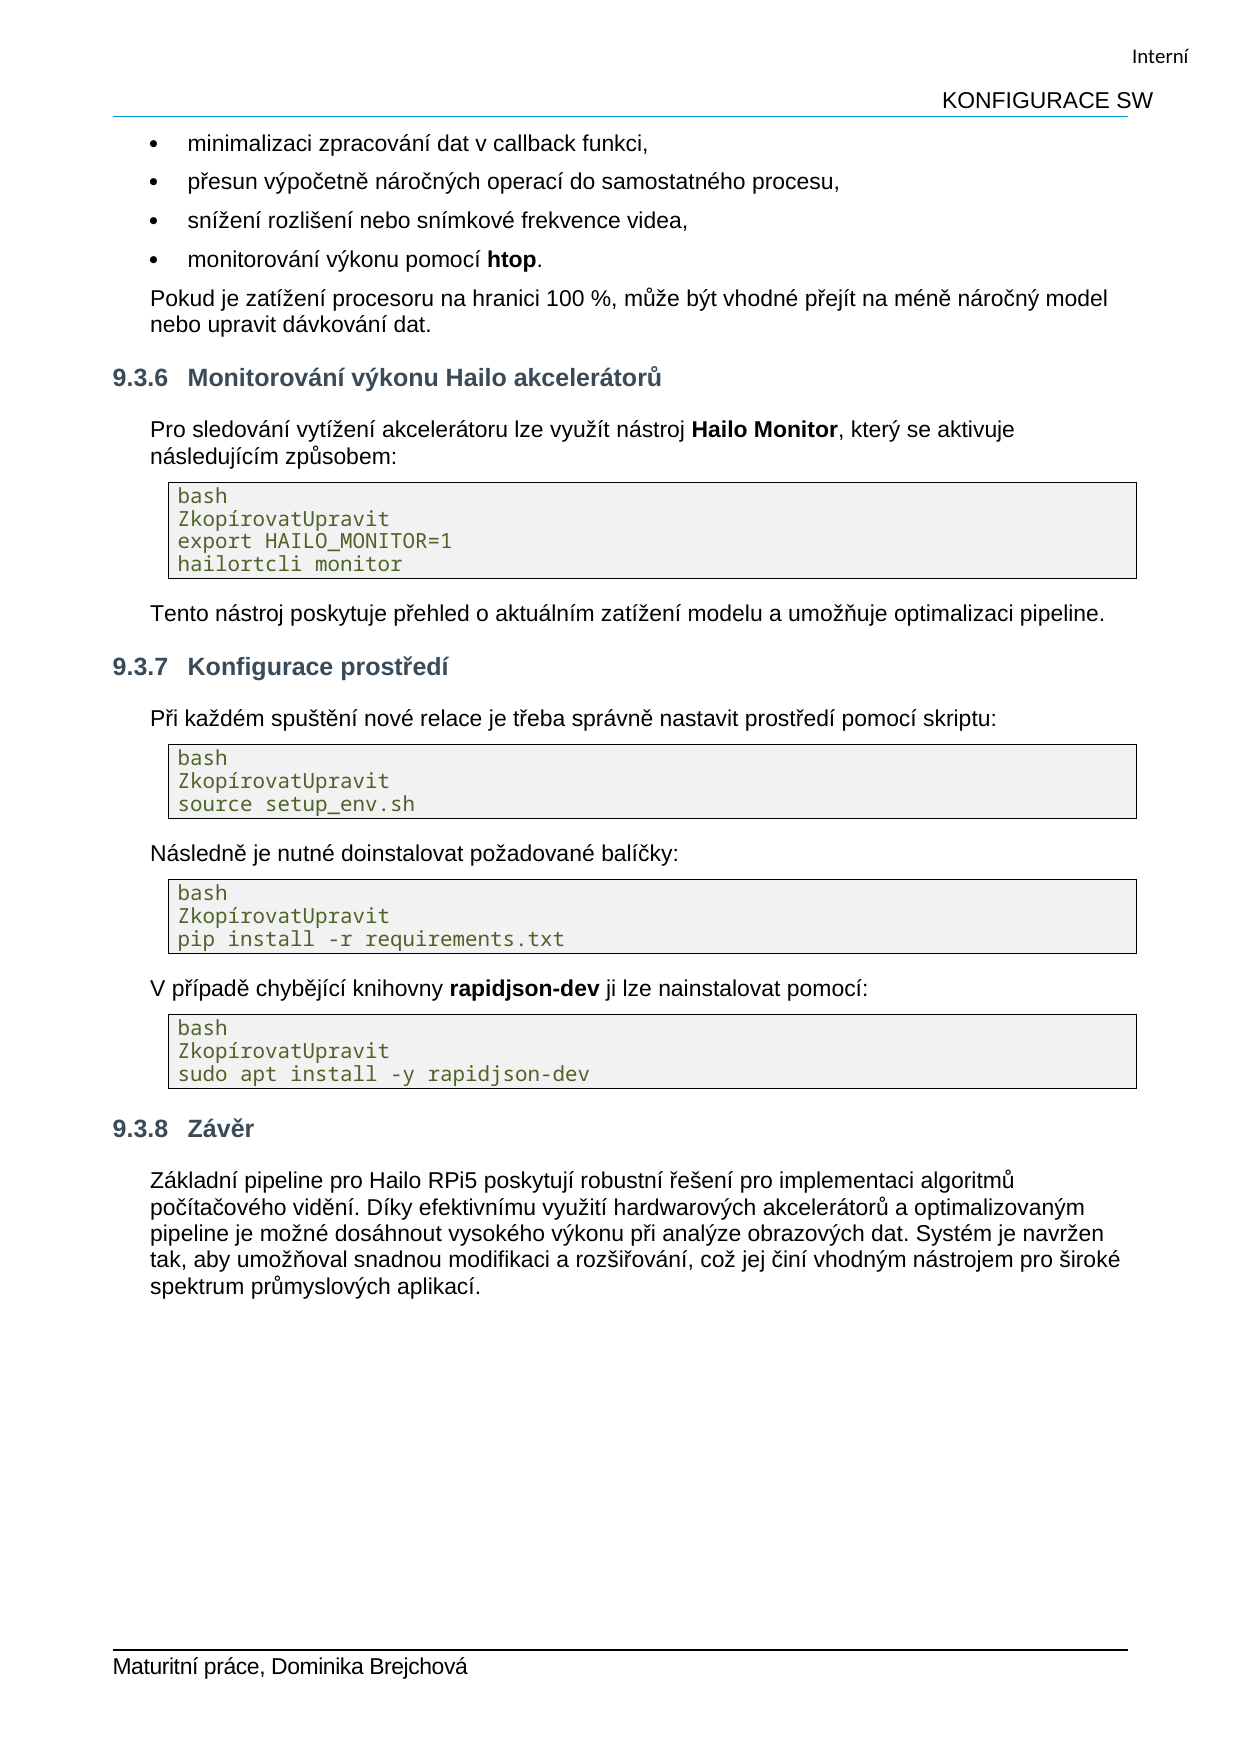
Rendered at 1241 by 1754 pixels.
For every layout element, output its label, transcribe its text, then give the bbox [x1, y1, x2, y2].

text ZkopírovatUpravit [169, 1037, 1136, 1059]
text ZkopírovatUpravit [169, 902, 1136, 925]
text pip install -r requirements.txt [169, 925, 1136, 953]
text Při každém spuštění nové relace je třeba správně nastavit prostředí pomocí skriptu: [150, 705, 1128, 732]
text Pokud je zatížení procesoru na hranici 100 %, může být vhodné přejít na méně náročný model nebo upravit dávkování dat. [150, 285, 1128, 338]
text hailortcli monitor [169, 550, 1136, 578]
text bash [169, 880, 1136, 902]
text Pro sledování vytížení akcelerátoru lze využít nástroj Hailo Monitor, který se aktivuje následujícím způsobem: [150, 416, 1128, 469]
text bash [169, 745, 1136, 767]
text ZkopírovatUpravit [169, 767, 1136, 790]
list monitorování výkonu pomocí htop. [150, 246, 1128, 272]
subtitle Konfigurace prostředí [112, 652, 1128, 680]
text export HAILO_MONITOR=1 [169, 527, 1136, 550]
subtitle Monitorování výkonu Hailo akcelerátorů [112, 363, 1128, 391]
text Následně je nutné doinstalovat požadované balíčky: [150, 840, 1128, 866]
text bash [169, 483, 1136, 504]
text Tento nástroj poskytuje přehled o aktuálním zatížení modelu a umožňuje optimalizaci pipeline. [150, 600, 1128, 627]
text sudo apt install -y rapidjson-dev [169, 1059, 1136, 1088]
text bash [169, 1015, 1136, 1037]
text ZkopírovatUpravit [169, 504, 1136, 527]
text Základní pipeline pro Hailo RPi5 poskytují robustní řešení pro implementaci algoritmů počítačového vidění. Díky efektivnímu využití hardwarových akcelerátorů a optimalizovaným pipeline je možné dosáhnout vysokého výkonu při analýze obrazových dat. Systém je navržen tak, aby umožňoval snadnou modifikaci a rozšiřování, což jej činí vhodným nástrojem pro široké spektrum průmyslových aplikací. [150, 1167, 1128, 1299]
list snížení rozlišení nebo snímkové frekvence videa, [150, 207, 1128, 233]
text V případě chybějící knihovny rapidjson-dev ji lze nainstalovat pomocí: [150, 975, 1128, 1001]
text source setup_env.sh [169, 790, 1136, 818]
list přesun výpočetně náročných operací do samostatného procesu, [150, 168, 1128, 195]
list minimalizaci zpracování dat v callback funkci, [150, 129, 1128, 156]
subtitle Závěr [112, 1114, 1128, 1142]
